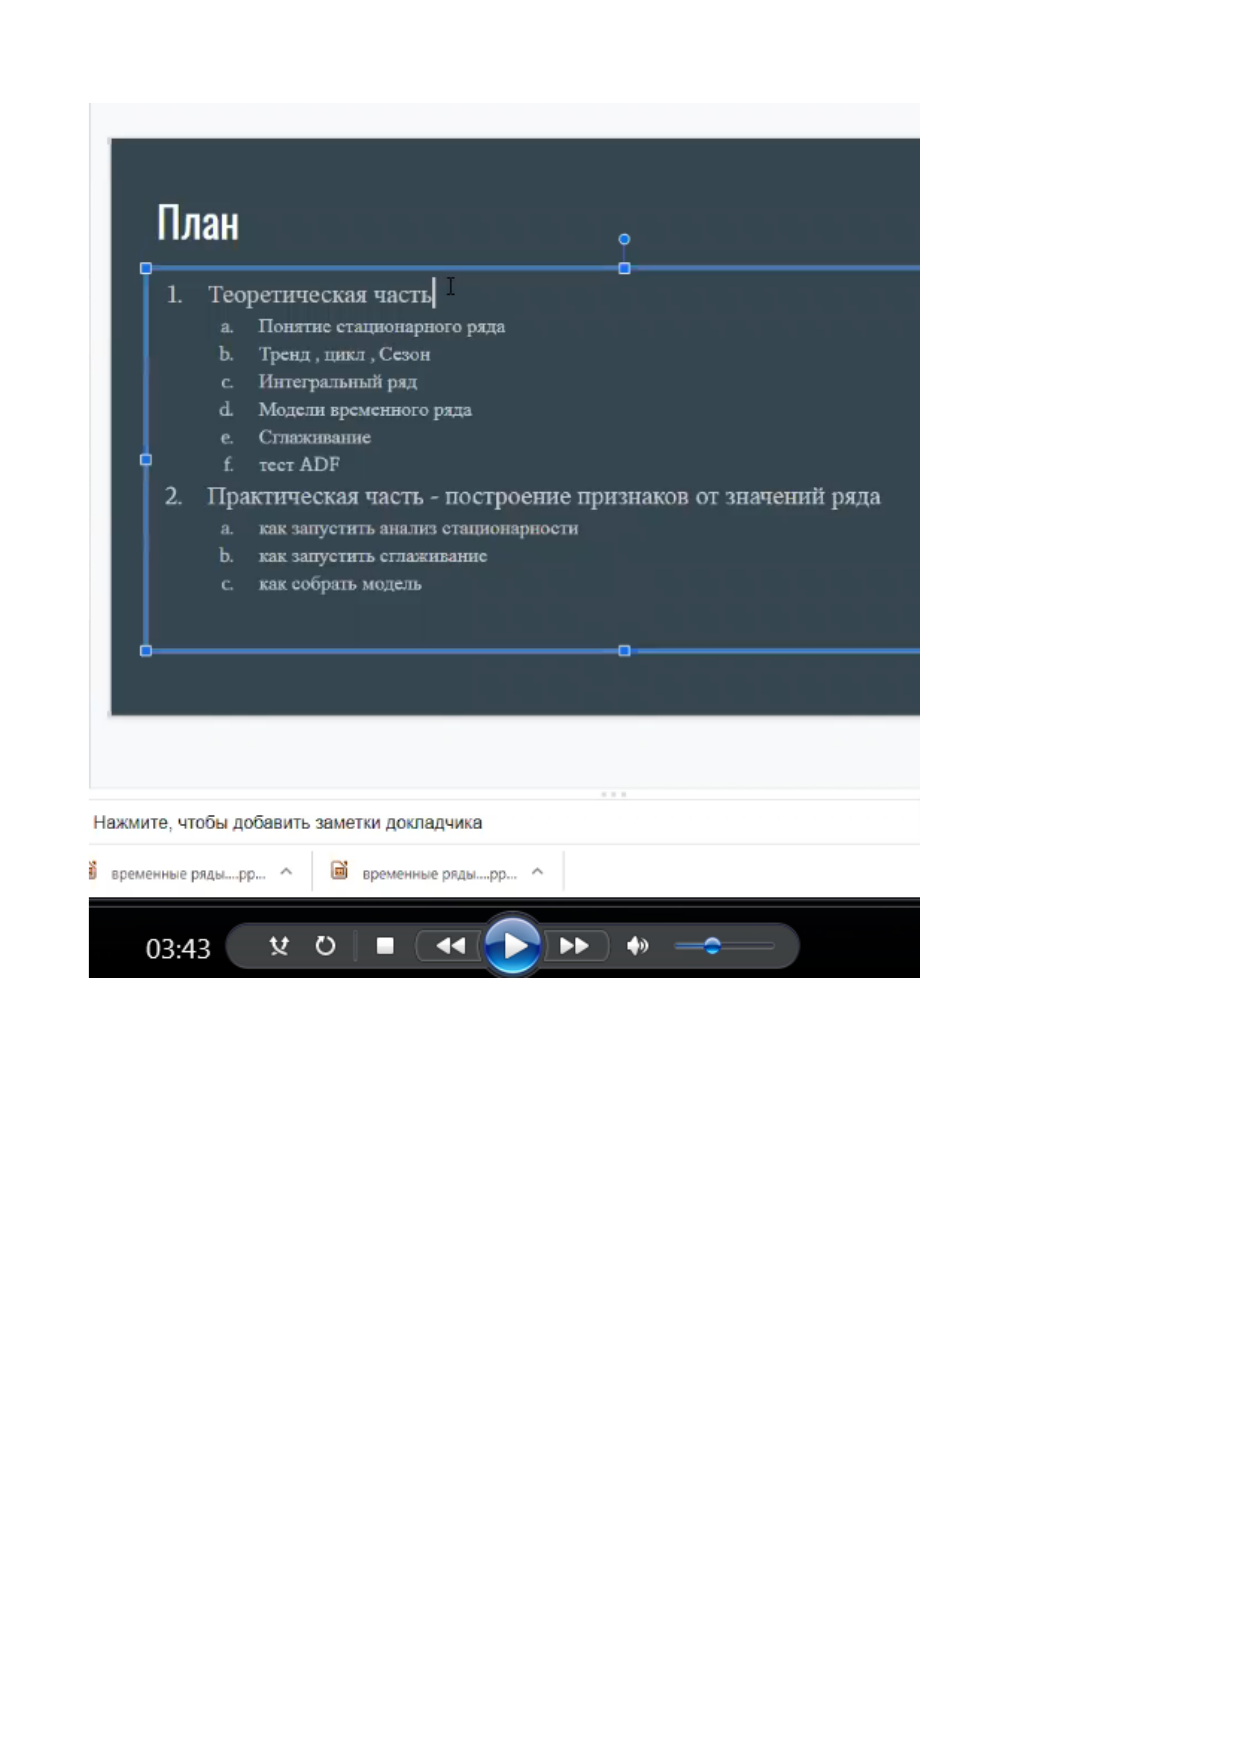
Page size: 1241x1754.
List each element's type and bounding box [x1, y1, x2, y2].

picture [88, 103, 920, 978]
